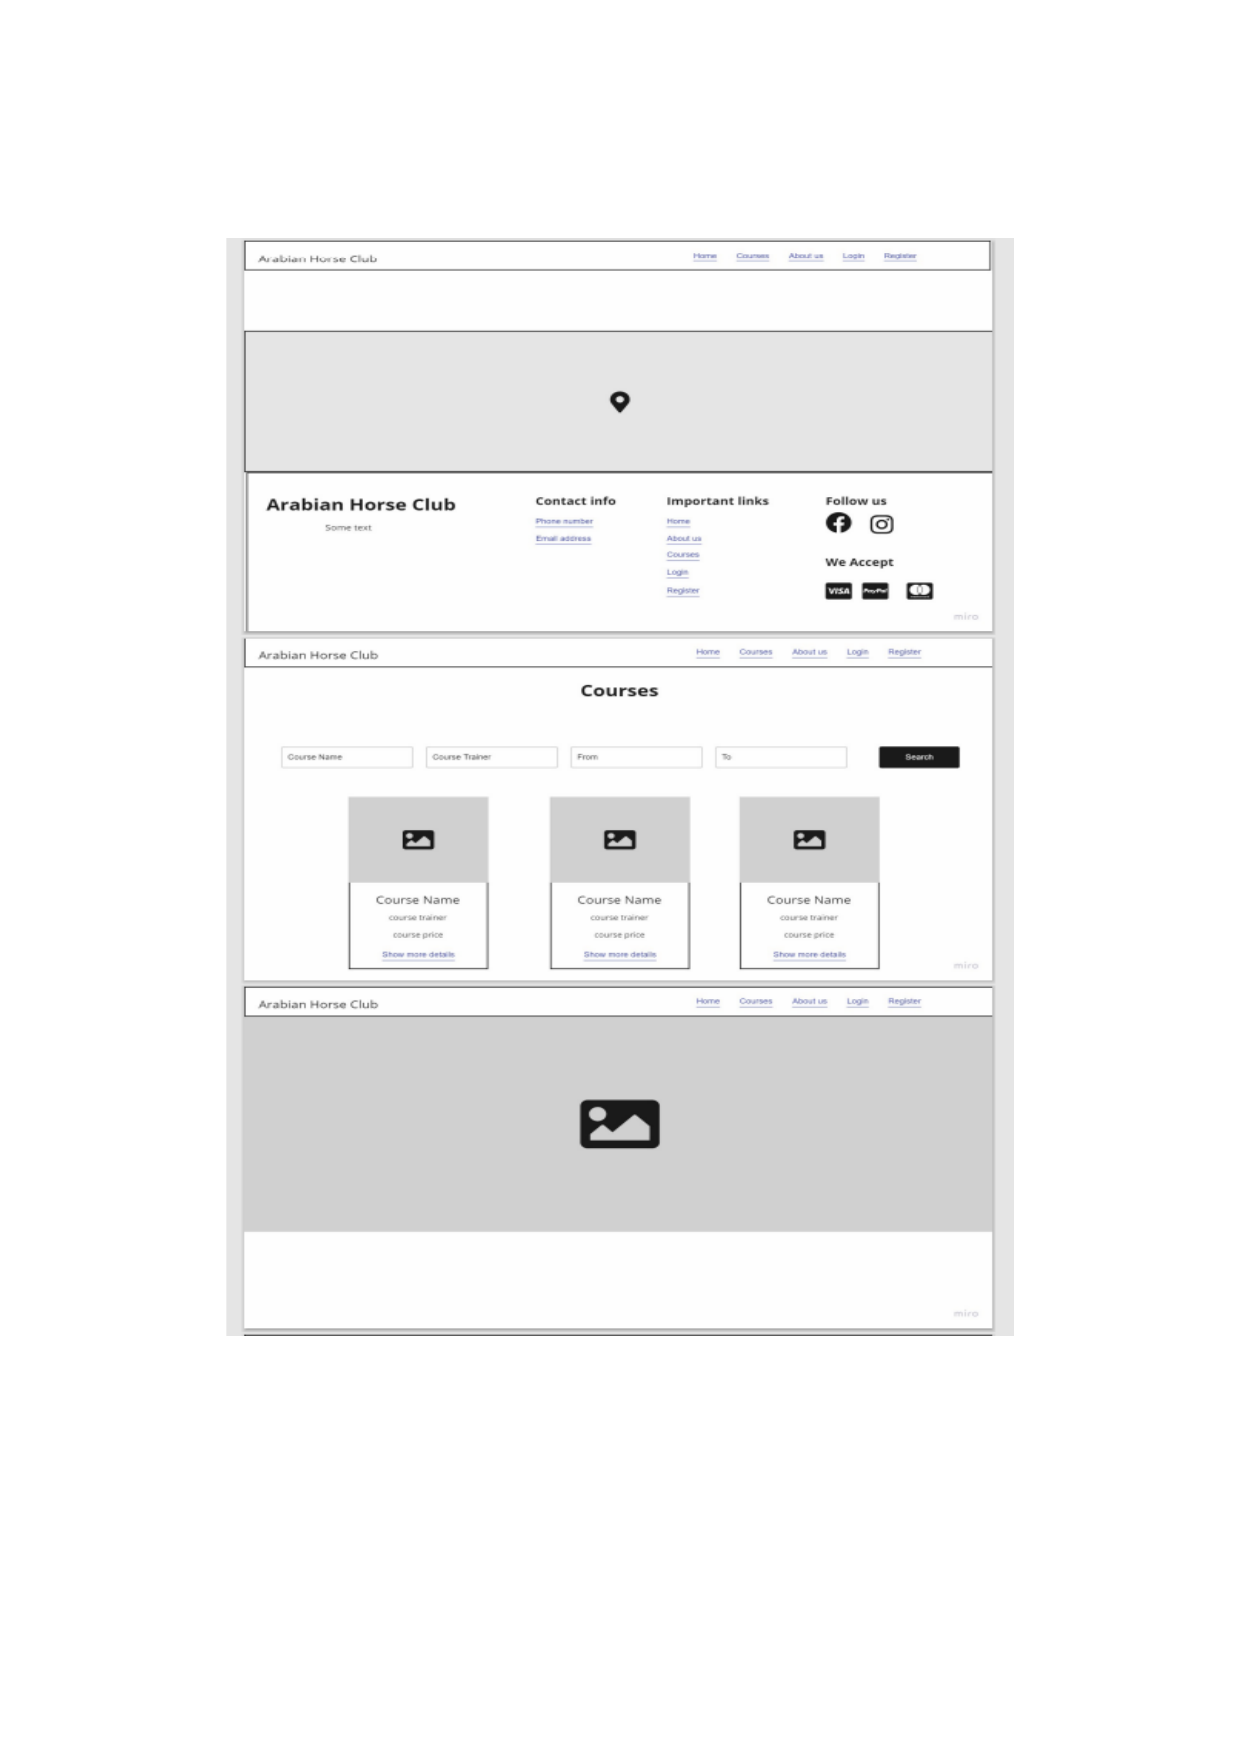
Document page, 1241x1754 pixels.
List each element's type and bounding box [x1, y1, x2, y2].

picture [226, 238, 1014, 1336]
